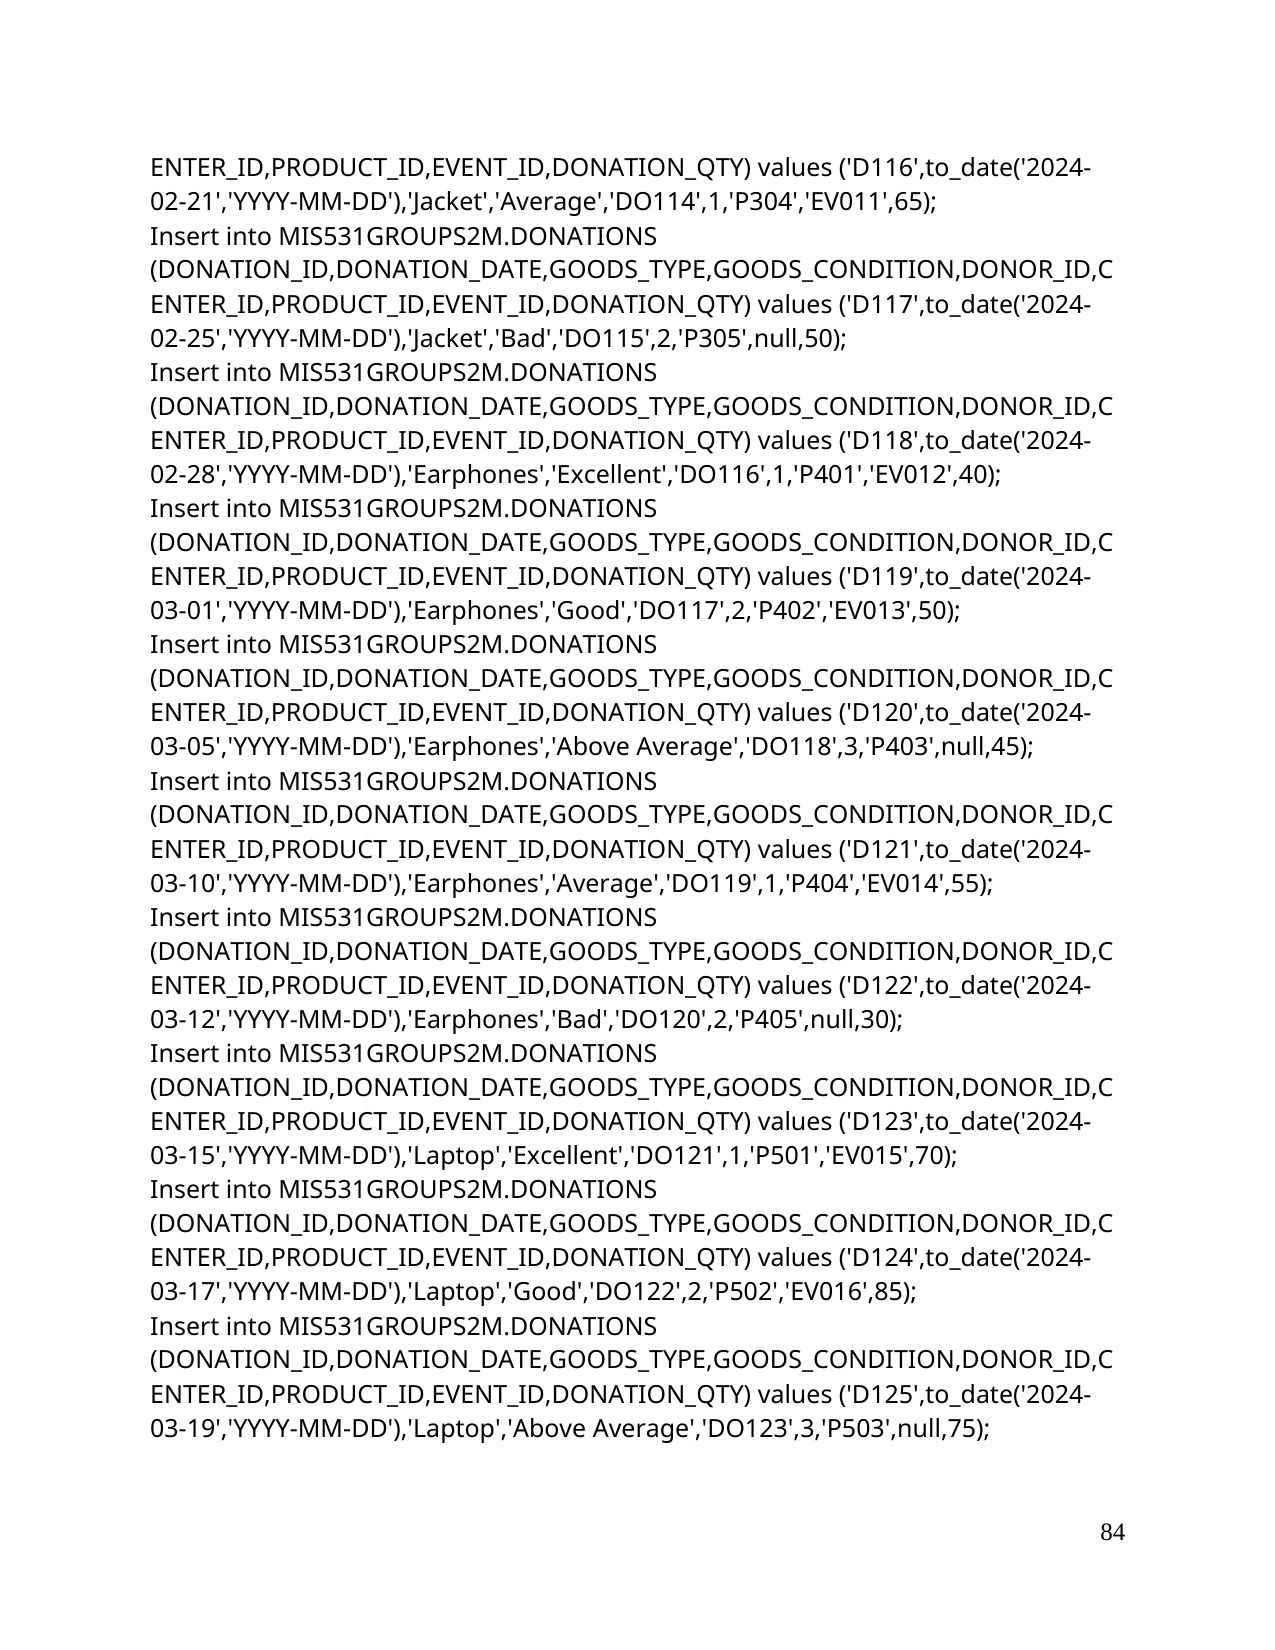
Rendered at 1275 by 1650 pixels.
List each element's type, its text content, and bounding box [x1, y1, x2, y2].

text Insert into MIS531GROUPS2M.DONATIONS (DONATION_ID,DONATION_DATE,GOODS_TYPE,GOODS_CONDITION,DONOR_ID,CENTER_ID,PRODUCT_ID,EVENT_ID,DONATION_QTY) values ('D124',to_date('2024-03-17','YYYY-MM-DD'),'Laptop','Good','DO122',2,'P502','EV016',85); [150, 1172, 1125, 1308]
text Insert into MIS531GROUPS2M.DONATIONS (DONATION_ID,DONATION_DATE,GOODS_TYPE,GOODS_CONDITION,DONOR_ID,CENTER_ID,PRODUCT_ID,EVENT_ID,DONATION_QTY) values ('D120',to_date('2024-03-05','YYYY-MM-DD'),'Earphones','Above Average','DO118',3,'P403',null,45); [150, 627, 1125, 763]
text Insert into MIS531GROUPS2M.DONATIONS (DONATION_ID,DONATION_DATE,GOODS_TYPE,GOODS_CONDITION,DONOR_ID,CENTER_ID,PRODUCT_ID,EVENT_ID,DONATION_QTY) values ('D123',to_date('2024-03-15','YYYY-MM-DD'),'Laptop','Excellent','DO121',1,'P501','EV015',70); [150, 1036, 1125, 1172]
text Insert into MIS531GROUPS2M.DONATIONS (DONATION_ID,DONATION_DATE,GOODS_TYPE,GOODS_CONDITION,DONOR_ID,CENTER_ID,PRODUCT_ID,EVENT_ID,DONATION_QTY) values ('D118',to_date('2024-02-28','YYYY-MM-DD'),'Earphones','Excellent','DO116',1,'P401','EV012',40); [150, 354, 1125, 491]
text Insert into MIS531GROUPS2M.DONATIONS (DONATION_ID,DONATION_DATE,GOODS_TYPE,GOODS_CONDITION,DONOR_ID,CENTER_ID,PRODUCT_ID,EVENT_ID,DONATION_QTY) values ('D117',to_date('2024-02-25','YYYY-MM-DD'),'Jacket','Bad','DO115',2,'P305',null,50); [150, 218, 1125, 354]
text Insert into MIS531GROUPS2M.DONATIONS (DONATION_ID,DONATION_DATE,GOODS_TYPE,GOODS_CONDITION,DONOR_ID,CENTER_ID,PRODUCT_ID,EVENT_ID,DONATION_QTY) values ('D122',to_date('2024-03-12','YYYY-MM-DD'),'Earphones','Bad','DO120',2,'P405',null,30); [150, 899, 1125, 1036]
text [150, 150, 1125, 218]
text Insert into MIS531GROUPS2M.DONATIONS (DONATION_ID,DONATION_DATE,GOODS_TYPE,GOODS_CONDITION,DONOR_ID,CENTER_ID,PRODUCT_ID,EVENT_ID,DONATION_QTY) values ('D125',to_date('2024-03-19','YYYY-MM-DD'),'Laptop','Above Average','DO123',3,'P503',null,75); [150, 1308, 1125, 1444]
text Insert into MIS531GROUPS2M.DONATIONS (DONATION_ID,DONATION_DATE,GOODS_TYPE,GOODS_CONDITION,DONOR_ID,CENTER_ID,PRODUCT_ID,EVENT_ID,DONATION_QTY) values ('D119',to_date('2024-03-01','YYYY-MM-DD'),'Earphones','Good','DO117',2,'P402','EV013',50); [150, 491, 1125, 627]
text Insert into MIS531GROUPS2M.DONATIONS (DONATION_ID,DONATION_DATE,GOODS_TYPE,GOODS_CONDITION,DONOR_ID,CENTER_ID,PRODUCT_ID,EVENT_ID,DONATION_QTY) values ('D121',to_date('2024-03-10','YYYY-MM-DD'),'Earphones','Average','DO119',1,'P404','EV014',55); [150, 763, 1125, 899]
